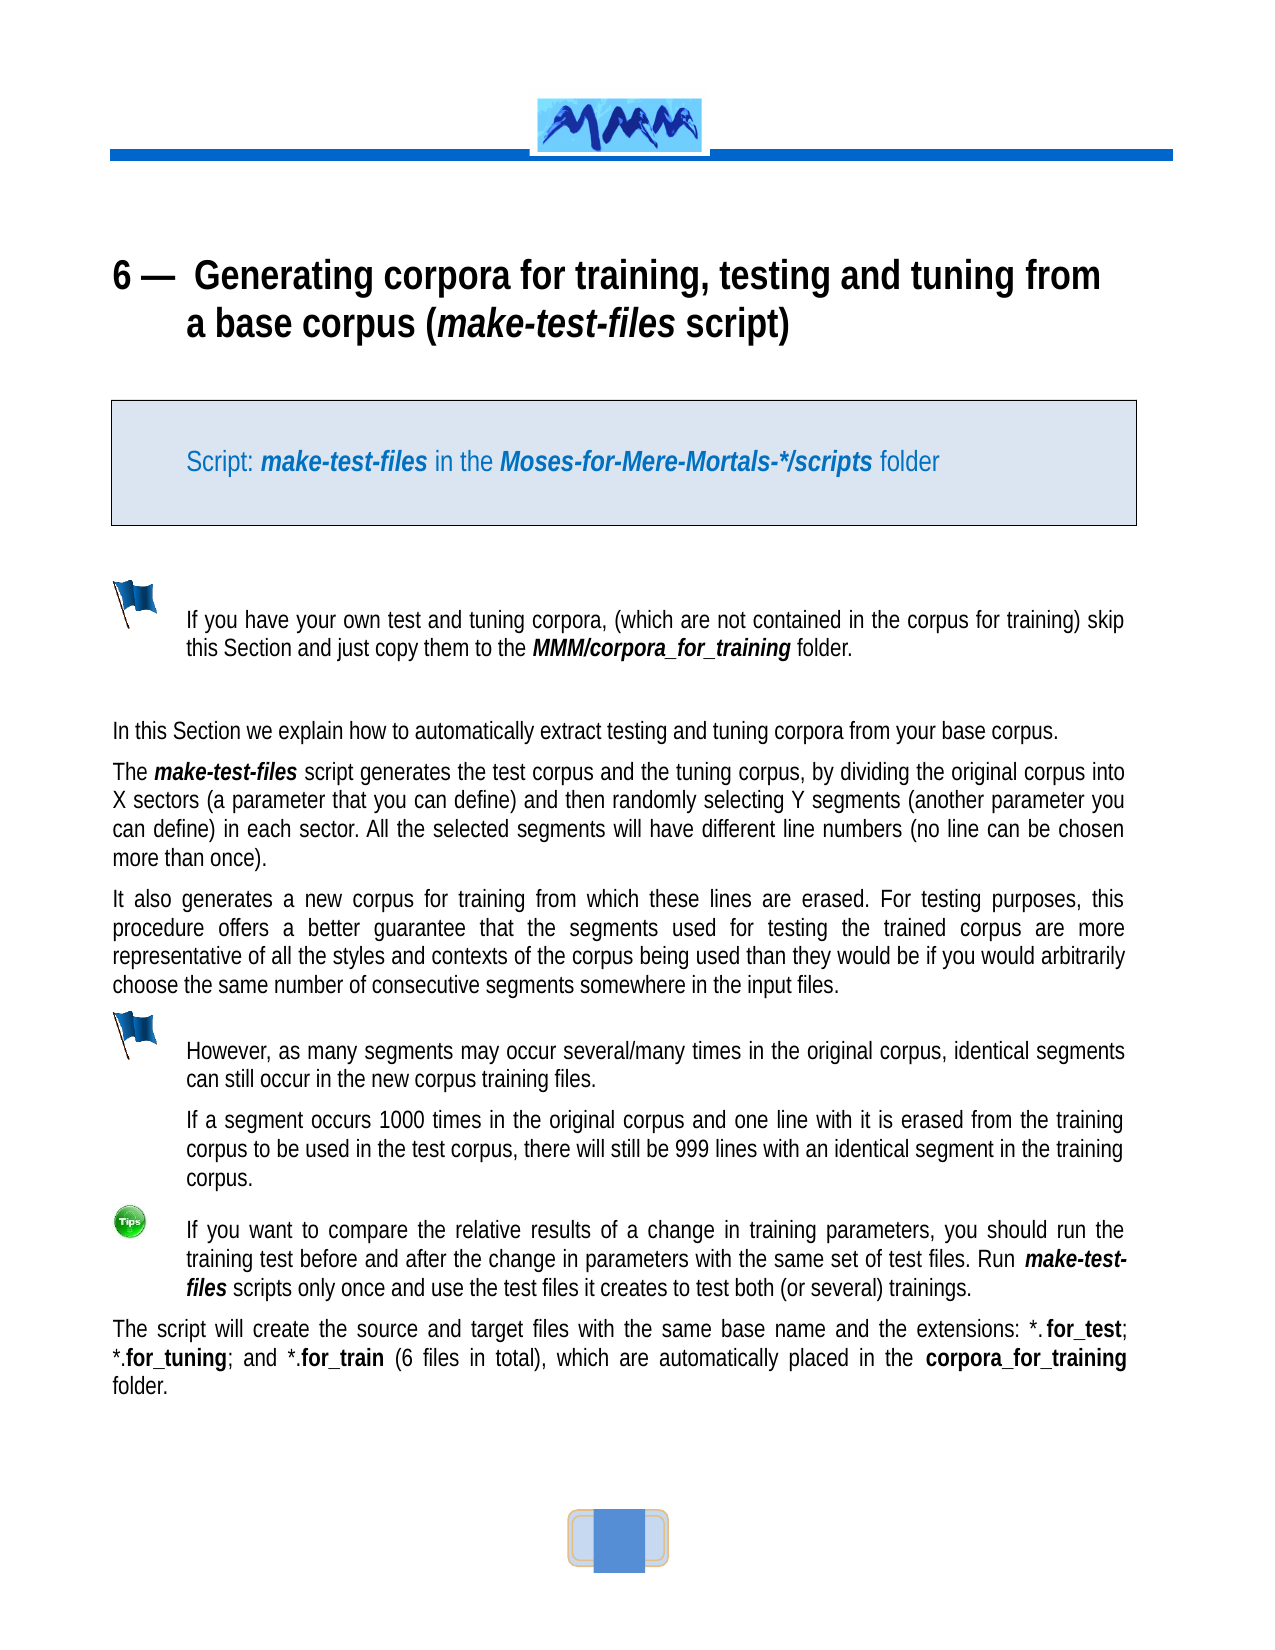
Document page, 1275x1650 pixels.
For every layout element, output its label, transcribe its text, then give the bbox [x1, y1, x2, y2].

text If a segment occurs 1000 times in the original corpus and one line with it is erased from the training corpus to be used in the test corpus, there will still be 999 lines with an identical segment in the training corpus. [112, 1106, 1127, 1191]
picture [112, 1203, 147, 1239]
text If you want to compare the relative results of a change in training parameters, you should run the training test before and after the change in parameters with the same set of test files. Run make-test-files scripts only once and use the test files it creates to test both (or several) trainings. [112, 1204, 1127, 1301]
text If you have your own test and tuning corpora, (which are not contained in the corpus for training) skip this Section and just copy them to the MMM/corpora_for_training folder. [112, 580, 1127, 662]
subtitle 6 — Generating corpora for training, testing and tuning from a base corpus (make-test-files script) [112, 250, 1127, 346]
text In this Section we explain how to automatically extract testing and tuning corpora from your base corpus. [112, 716, 1127, 744]
picture [112, 580, 157, 629]
text The script will create the source and target files with the same base name and the extensions: *.for_test; *.for_tuning; and *.for_train (6 files in total), which are automatically placed in the corpora_for_training folder. [112, 1314, 1127, 1400]
text Script: make-test-files in the Moses-for-Mere-Mortals-*/scripts folder [112, 441, 1136, 477]
text However, as many segments may occur several/many times in the original corpus, identical segments can still occur in the new corpus training files. [112, 1011, 1127, 1093]
text The make-test-files script generates the test corpus and the tuning corpus, by dividing the original corpus into X sectors (a parameter that you can define) and then randomly selecting Y segments (another parameter you can define) in each sector. All the selected segments will have different line numbers (no line can be chosen more than once). [112, 757, 1127, 871]
picture [112, 1011, 157, 1060]
text It also generates a new corpus for training from which these lines are erased. For testing purposes, this procedure offers a better guarantee that the segments used for testing the trained corpus are more representative of all the styles and contexts of the corpus being used than they would be if you would arbitrarily choose the same number of consecutive segments somewhere in the input files. [112, 884, 1127, 998]
picture [529, 87, 710, 156]
